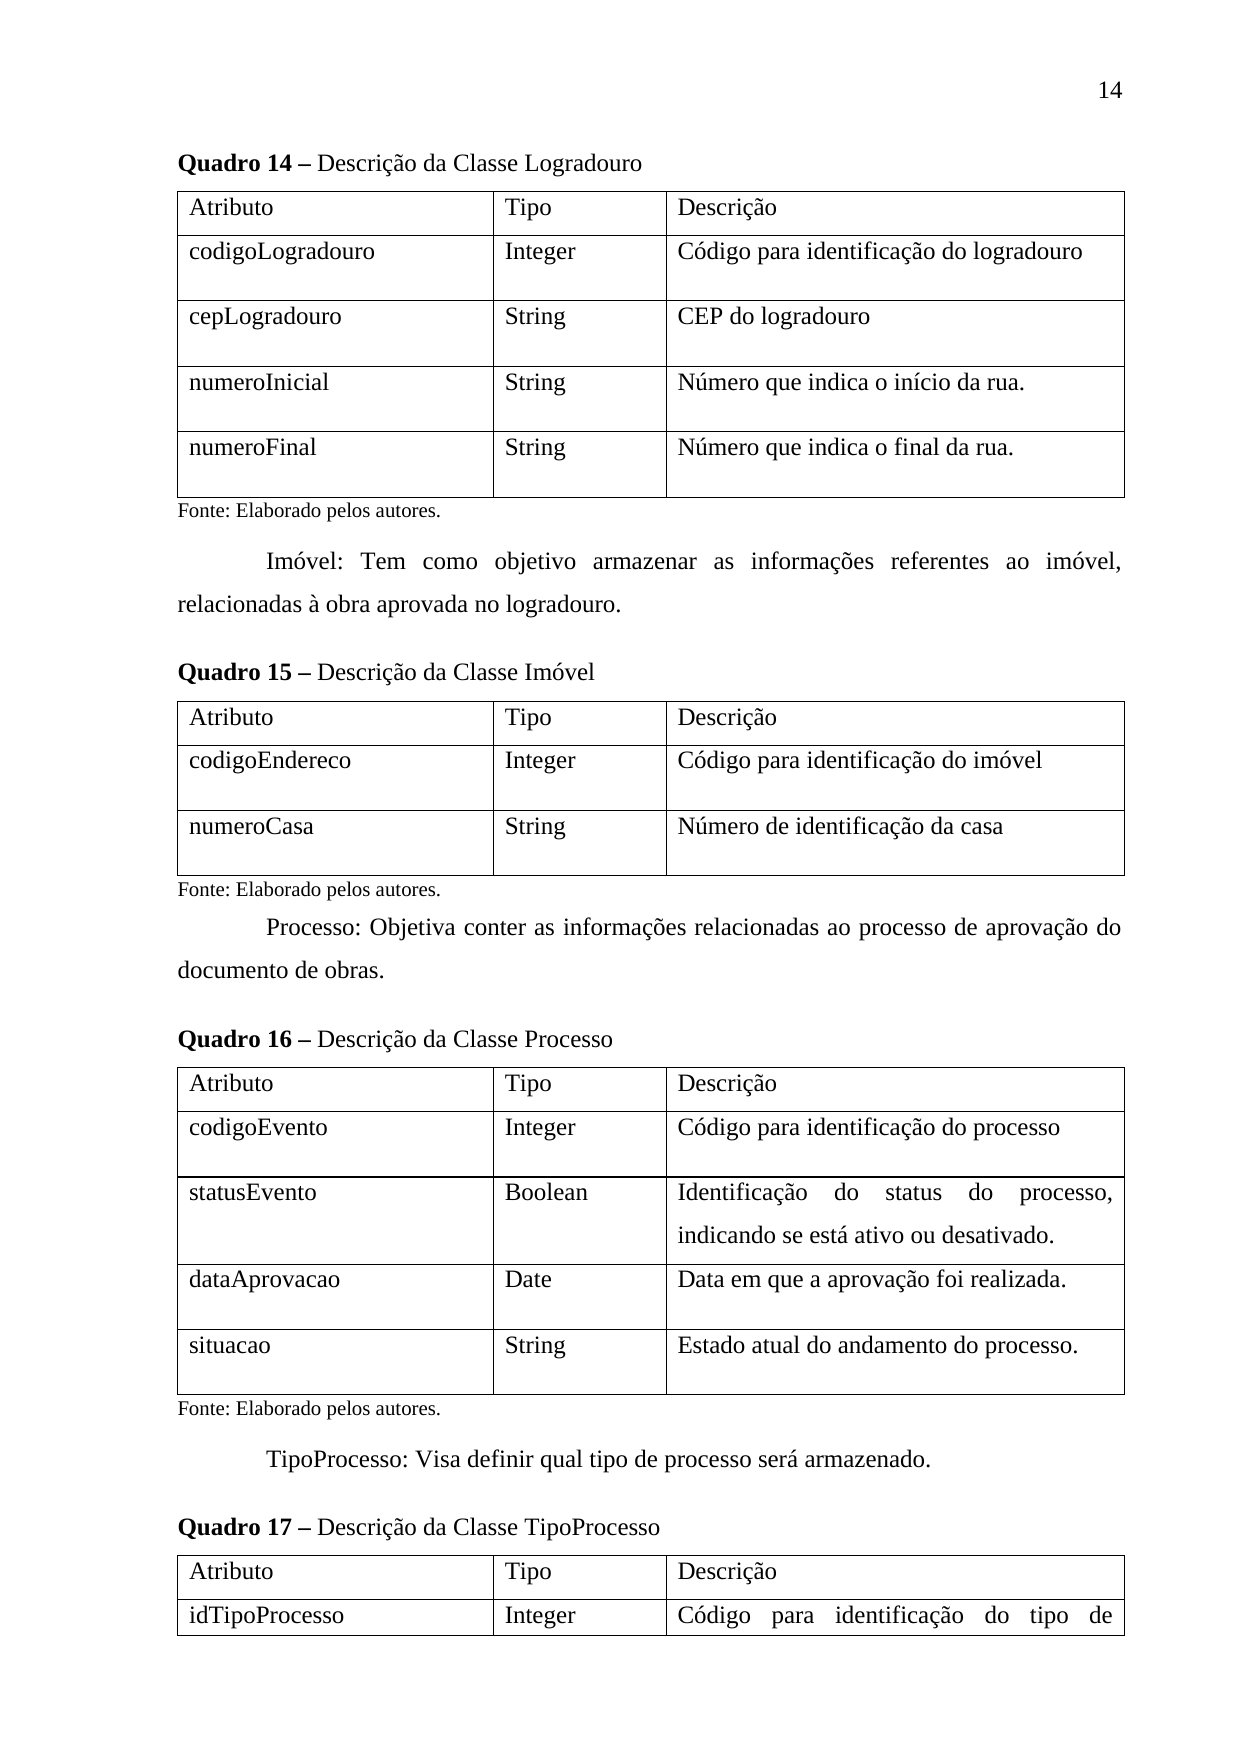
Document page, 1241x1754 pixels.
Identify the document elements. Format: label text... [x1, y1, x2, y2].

table_cell statusEvento [178, 1178, 493, 1263]
table_cell Código para identificação do processo [667, 1112, 1124, 1176]
table_header Tipo [494, 702, 666, 744]
table_cell numeroInicial [178, 367, 493, 431]
table_cell String [494, 432, 666, 497]
table_cell numeroFinal [178, 432, 493, 497]
text Quadro 17 – Descrição da Classe TipoProcesso [177, 1512, 1122, 1541]
table_cell Identificação do status do processo, indicando se está ativo ou desativado. [667, 1178, 1124, 1263]
table_cell Integer [494, 236, 666, 300]
table_cell Código para identificação do logradouro [667, 236, 1124, 300]
table_cell idTipoProcesso [178, 1600, 493, 1635]
table_cell codigoEvento [178, 1112, 493, 1176]
table_cell situacao [178, 1330, 493, 1394]
table_header Descrição [667, 1068, 1124, 1111]
text TipoProcesso: Visa definir qual tipo de processo será armazenado. [177, 1444, 1122, 1473]
text Quadro 14 – Descrição da Classe Logradouro [177, 148, 1122, 176]
text Processo: Objetiva conter as informações relacionadas ao processo de aprovação do documento de obras. [177, 912, 1122, 984]
table_cell Número que indica o final da rua. [667, 432, 1124, 497]
table_cell String [494, 1330, 666, 1394]
text Quadro 16 – Descrição da Classe Processo [177, 1024, 1122, 1052]
table_cell dataAprovacao [178, 1265, 493, 1329]
table_cell codigoLogradouro [178, 236, 493, 300]
table_cell Boolean [494, 1178, 666, 1263]
table_cell Integer [494, 746, 666, 810]
table_cell Estado atual do andamento do processo. [667, 1330, 1124, 1394]
table_cell numeroCasa [178, 811, 493, 875]
table_cell Número que indica o início da rua. [667, 367, 1124, 431]
text Quadro 15 – Descrição da Classe Imóvel [177, 657, 1122, 686]
table_cell String [494, 811, 666, 875]
table_cell Data em que a aprovação foi realizada. [667, 1265, 1124, 1329]
table_cell CEP do logradouro [667, 301, 1124, 366]
table_header Descrição [667, 702, 1124, 744]
table_header Tipo [494, 192, 666, 235]
table_header Tipo [494, 1068, 666, 1111]
text Fonte: Elaborado pelos autores. [177, 1395, 1122, 1419]
table_cell Integer [494, 1600, 666, 1635]
table_header Descrição [667, 192, 1124, 235]
table_cell codigoEndereco [178, 746, 493, 810]
text Imóvel: Tem como objetivo armazenar as informações referentes ao imóvel, relacionadas à obra aprovada no logradouro. [177, 546, 1122, 618]
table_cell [667, 1600, 1124, 1635]
table_header Descrição [667, 1556, 1124, 1599]
table_cell String [494, 301, 666, 366]
table_cell cepLogradouro [178, 301, 493, 366]
table_cell Número de identificação da casa [667, 811, 1124, 875]
table_cell Date [494, 1265, 666, 1329]
table_cell Integer [494, 1112, 666, 1176]
table_header Atributo [178, 1556, 493, 1599]
table_header Atributo [178, 192, 493, 235]
table_header Atributo [178, 702, 493, 744]
text Fonte: Elaborado pelos autores. [177, 498, 1122, 522]
table_cell Código para identificação do imóvel [667, 746, 1124, 810]
table_cell String [494, 367, 666, 431]
table_header Tipo [494, 1556, 666, 1599]
table_header Atributo [178, 1068, 493, 1111]
text Fonte: Elaborado pelos autores. [177, 876, 1122, 901]
